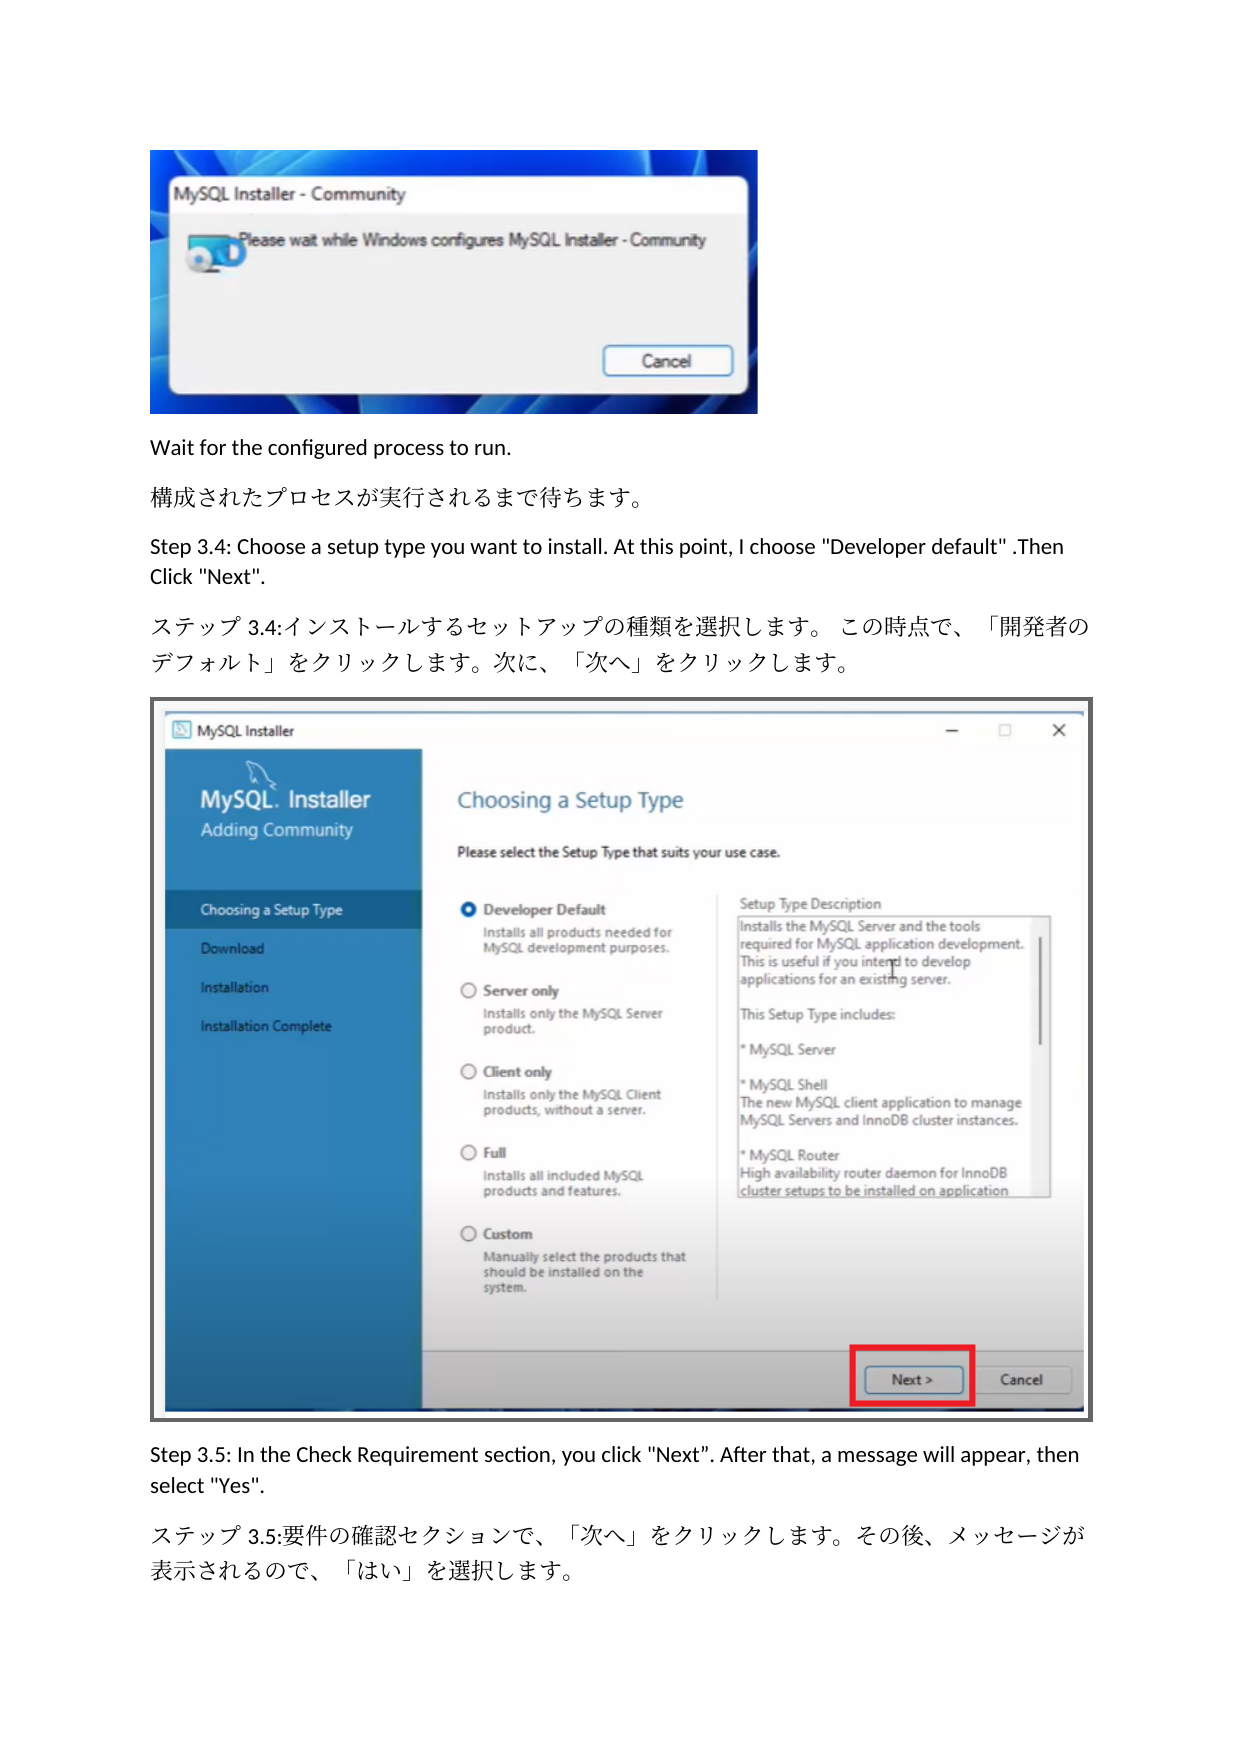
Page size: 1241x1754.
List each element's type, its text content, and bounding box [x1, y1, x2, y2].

text Wait for the configured process to run. [150, 433, 1093, 461]
picture [150, 150, 758, 414]
text Step 3.4: Choose a setup type you want to install. At this point, I choose "Developer default" .Then Click "Next". [150, 532, 1093, 590]
text 構成されたプロセスが実行されるまで待ちます。 [150, 480, 1093, 513]
text ステップ 3.5:要件の確認セクションで、「次へ」をクリックします。その後、メッセージが表示されるので、「はい」を選択します。 [150, 1518, 1093, 1586]
text ステップ 3.4:インストールするセットアップの種類を選択します。 この時点で、「開発者のデフォルト」をクリックします。次に、「次へ」をクリックします。 [150, 609, 1093, 677]
text Step 3.5: In the Check Requirement section, you click "Next”. After that, a message will appear, then select "Yes". [150, 1441, 1093, 1499]
picture [154, 701, 1088, 1418]
